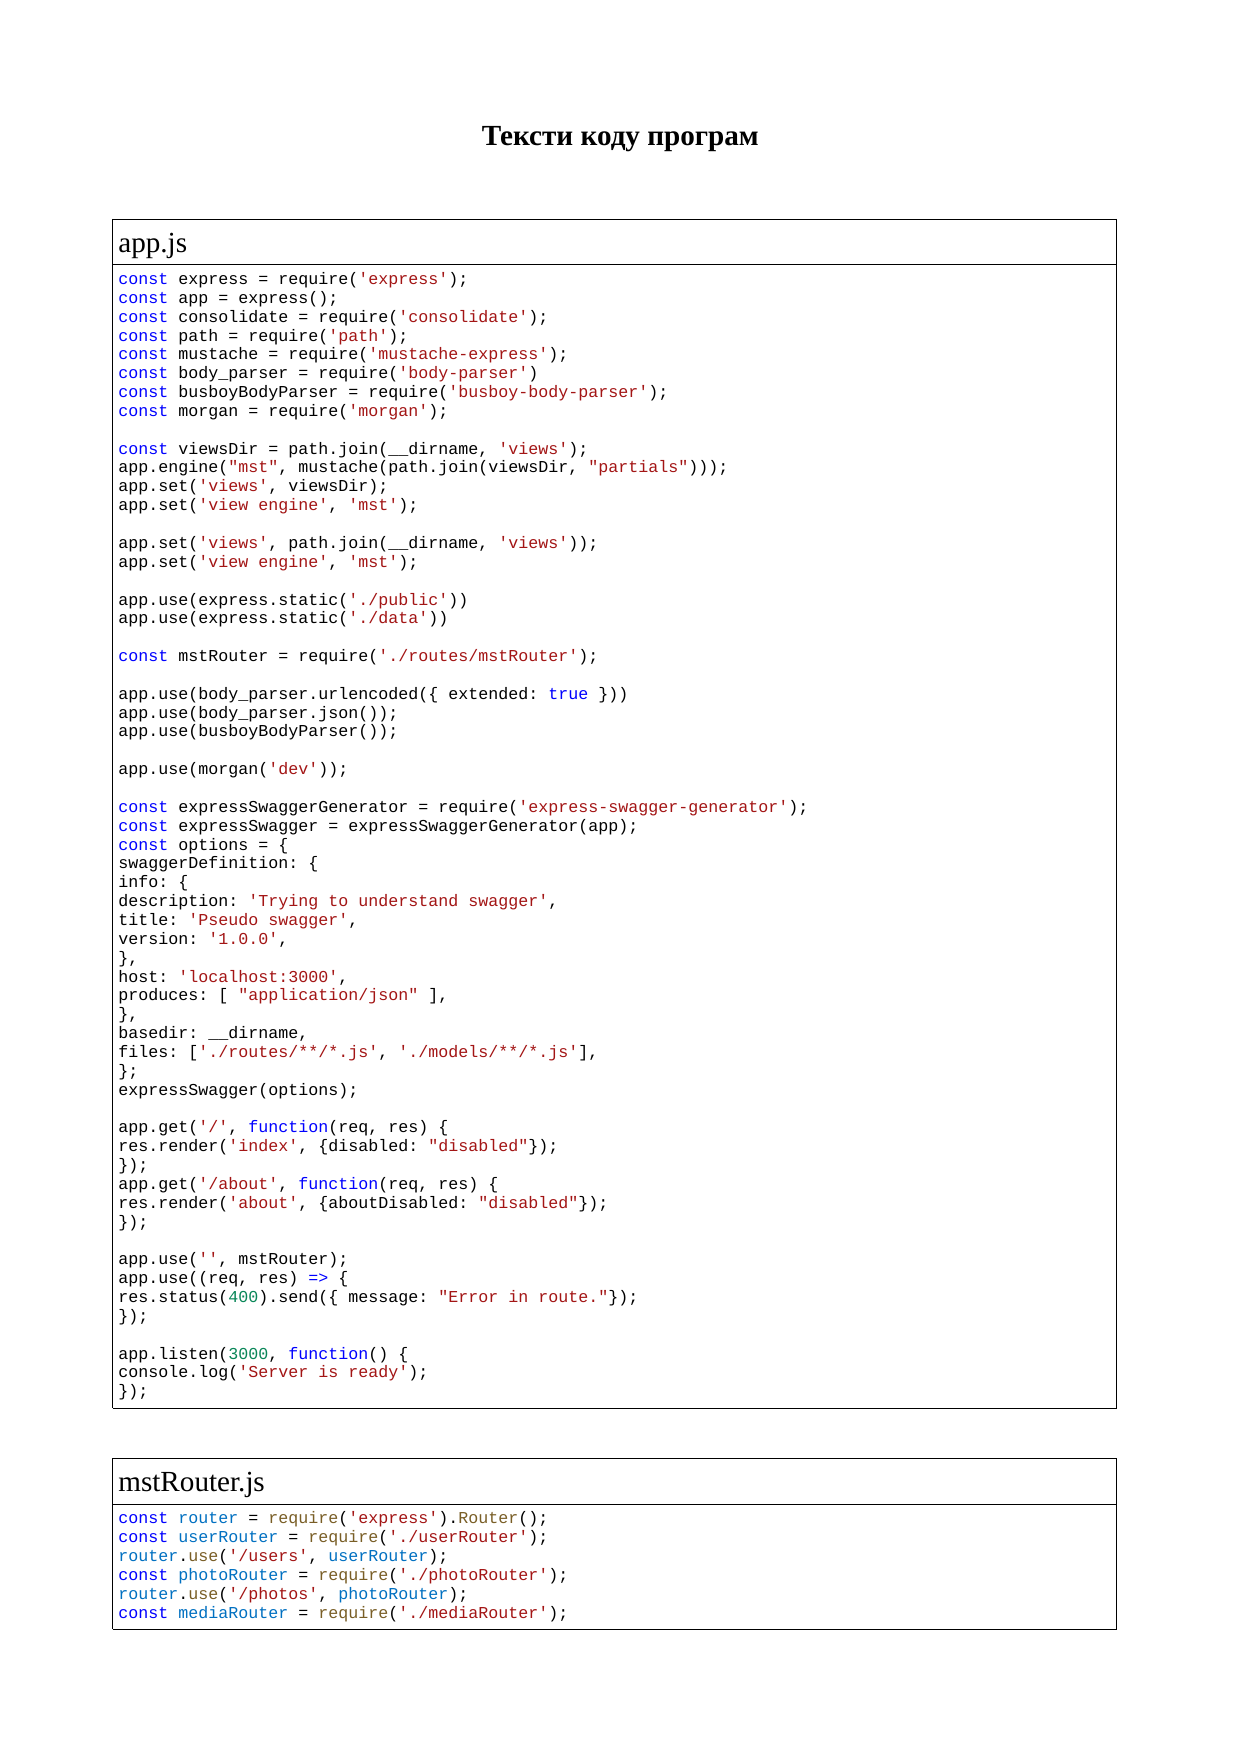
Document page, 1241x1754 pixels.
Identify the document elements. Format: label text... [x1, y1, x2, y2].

table_cell const express = require('express'); const app = express(); const consolidate = require('consolidate'); const path = require('path'); const mustache = require('mustache-express'); const body_parser = require('body-parser') const busboyBodyParser = require('busboy-body-parser'); const morgan = require('morgan'); const viewsDir = path.join(__dirname, 'views'); app.engine("mst", mustache(path.join(viewsDir, "partials"))); app.set('views', viewsDir); app.set('view engine', 'mst'); app.set('views', path.join(__dirname, 'views')); app.set('view engine', 'mst'); app.use(express.static('./public')) app.use(express.static('./data')) const mstRouter = require('./routes/mstRouter'); app.use(body_parser.urlencoded({ extended: true })) app.use(body_parser.json()); app.use(busboyBodyParser()); app.use(morgan('dev')); const expressSwaggerGenerator = require('express-swagger-generator'); const expressSwagger = expressSwaggerGenerator(app); const options = { swaggerDefinition: { info: { description: 'Trying to understand swagger', title: 'Pseudo swagger', version: '1.0.0', }, host: 'localhost:3000', produces: [ "application/json" ], }, basedir: __dirname, files: ['./routes/**/*.js', './models/**/*.js'], }; expressSwagger(options); app.get('/', function(req, res) { res.render('index', {disabled: "disabled"}); }); app.get('/about', function(req, res) { res.render('about', {aboutDisabled: "disabled"}); }); app.use('', mstRouter); app.use((req, res) => { res.status(400).send({ message: "Error in route."}); }); app.listen(3000, function() { console.log('Server is ready'); }); [113, 265, 1116, 1407]
table_header mstRouter.js [113, 1459, 1116, 1504]
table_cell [113, 1505, 1116, 1629]
text Тексти коду програм [118, 118, 1122, 152]
table_header app.js [113, 220, 1116, 264]
